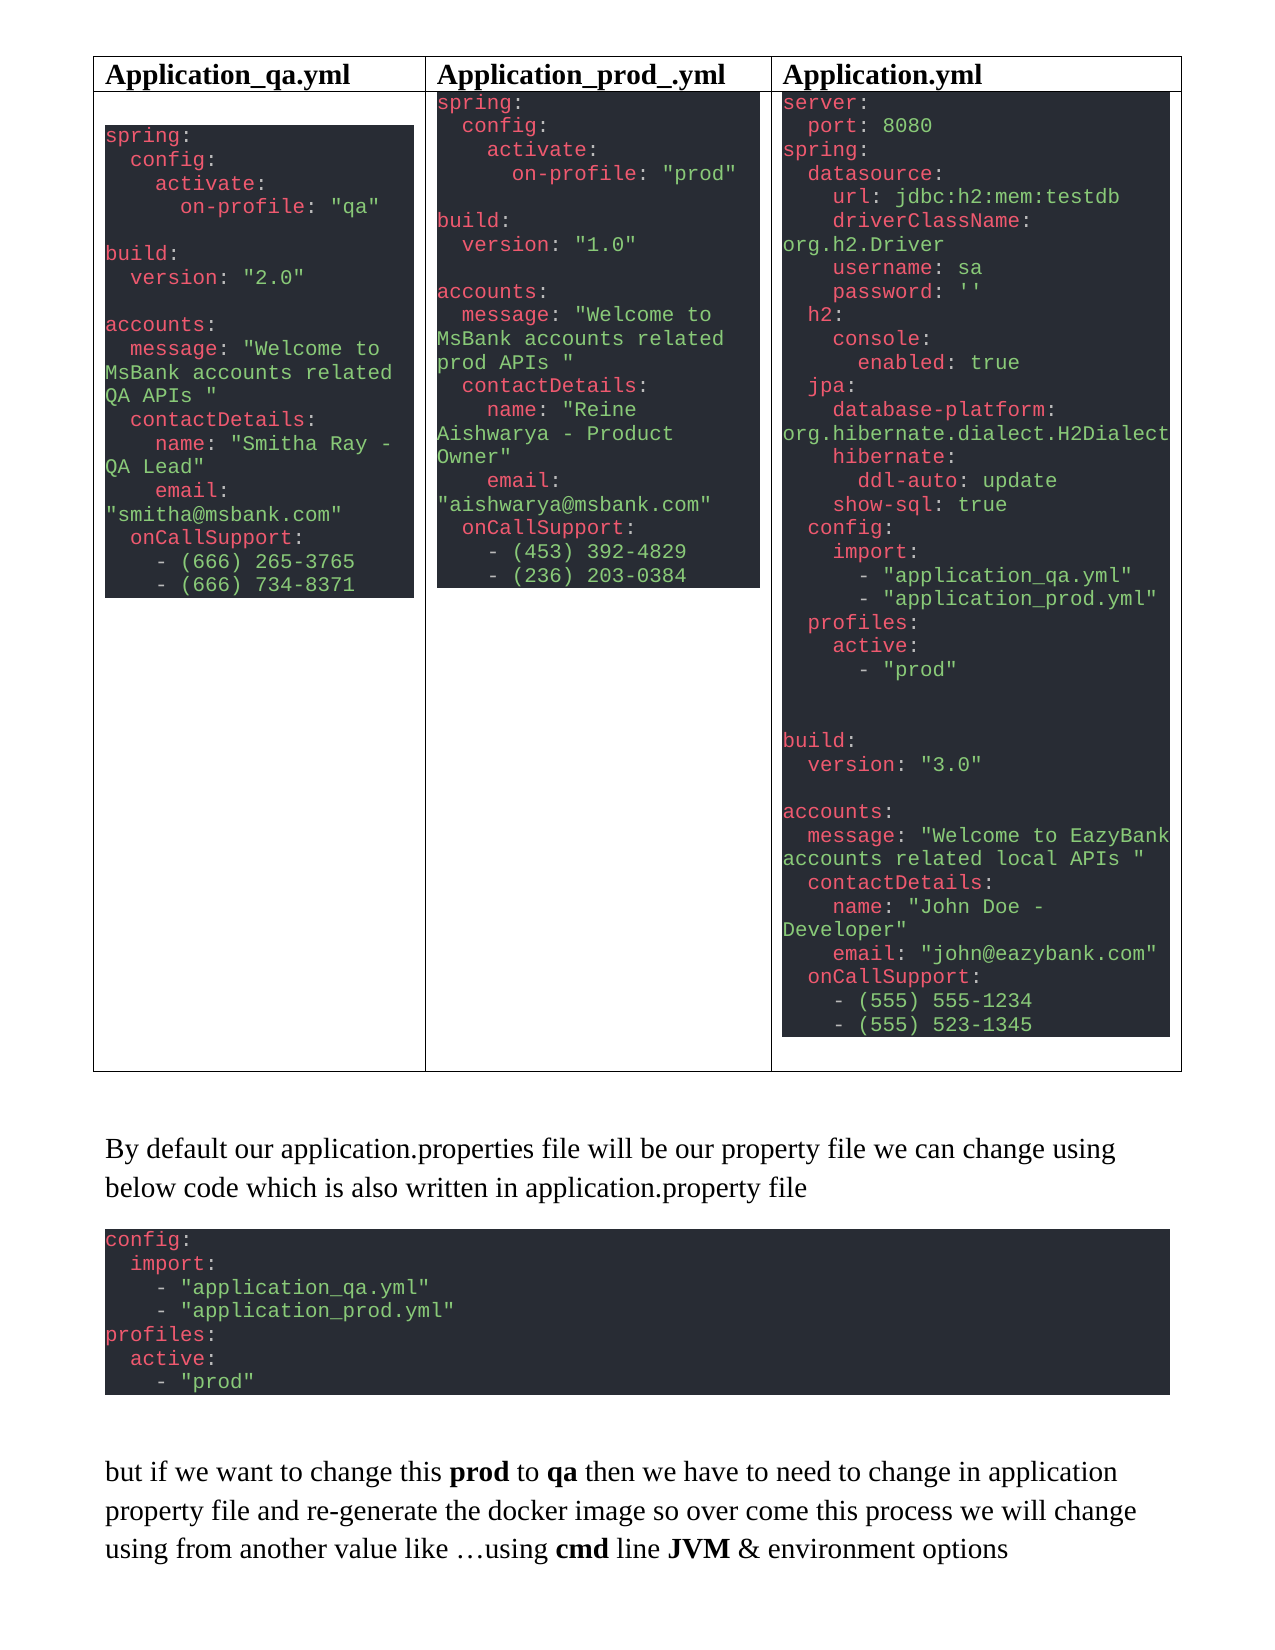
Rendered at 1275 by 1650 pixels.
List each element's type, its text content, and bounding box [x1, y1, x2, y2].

table_header Application_qa.yml [94, 57, 425, 91]
table_cell server: port: 8080 spring: datasource: url: jdbc:h2:mem:testdb driverClassName: org.h2.Driver username: sa password: '' h2: console: enabled: true jpa: database-platform: org.hibernate.dialect.H2Dialect hibernate: ddl-auto: update show-sql: true config: import: - "application_qa.yml" - "application_prod.yml" profiles: active: - "prod" build: version: "3.0" accounts: message: "Welcome to EazyBank accounts related local APIs " contactDetails: name: "John Doe - Developer" email: "john@eazybank.com" onCallSupport: - (555) 555-1234 - (555) 523-1345 [772, 92, 1181, 1071]
table_header Application.yml [772, 57, 1181, 91]
text By default our application.properties file will be our property file we can change using below code which is also written in application.property file [105, 1131, 1170, 1203]
text but if we want to change this prod to qa then we have to need to change in application property file and re-generate the docker image so over come this process we will change using from another value like …using cmd line JVM & environment options [105, 1454, 1170, 1565]
table_cell spring: config: activate: on-profile: "qa" build: version: "2.0" accounts: message: "Welcome to MsBank accounts related QA APIs " contactDetails: name: "Smitha Ray - QA Lead" email: "smitha@msbank.com" onCallSupport: - (666) 265-3765 - (666) 734-8371 [94, 92, 425, 1071]
table_header Application_prod_.yml [426, 57, 771, 91]
table_cell spring: config: activate: on-profile: "prod" build: version: "1.0" accounts: message: "Welcome to MsBank accounts related prod APIs " contactDetails: name: "Reine Aishwarya - Product Owner" email: "aishwarya@msbank.com" onCallSupport: - (453) 392-4829 - (236) 203-0384 [426, 92, 771, 1071]
text config: import: - "application_qa.yml" - "application_prod.yml" profiles: active: - "prod" [105, 1229, 1170, 1395]
